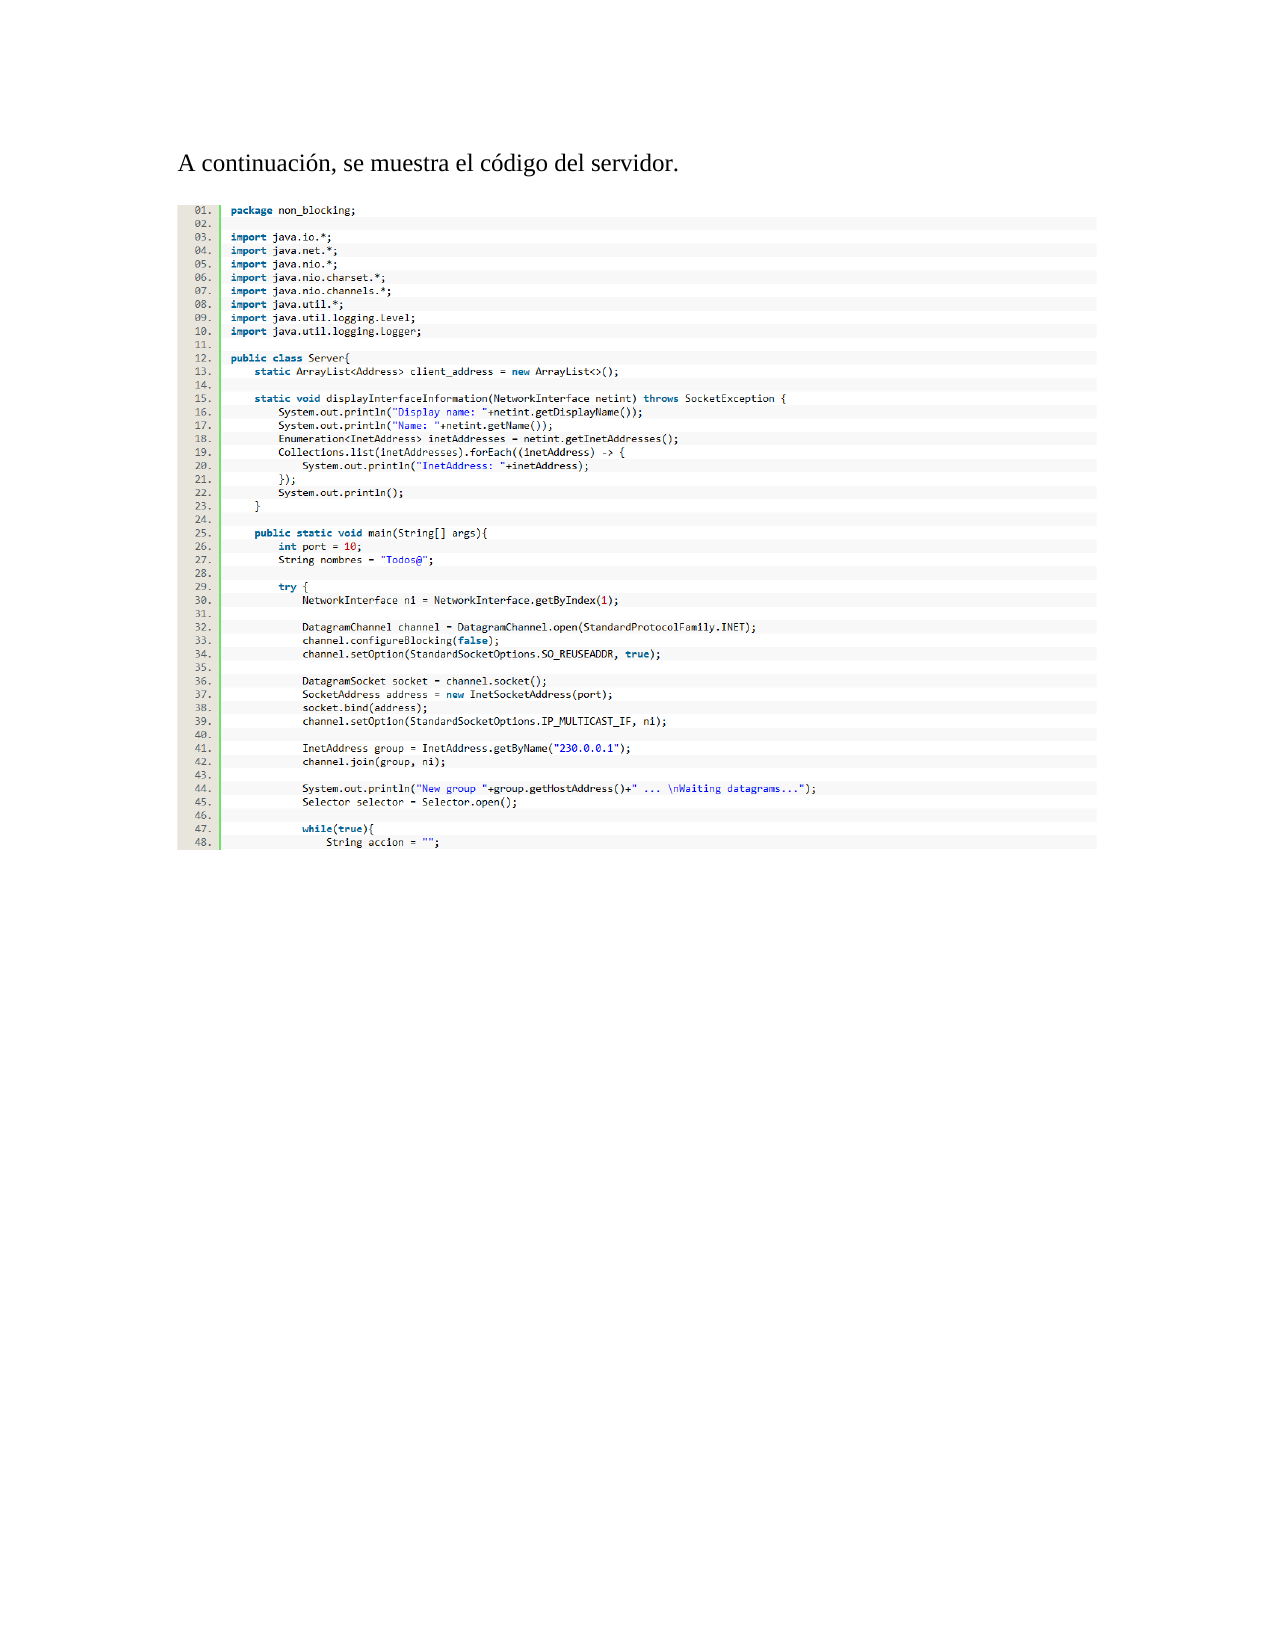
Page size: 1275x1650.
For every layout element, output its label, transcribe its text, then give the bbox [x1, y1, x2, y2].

text A continuación, se muestra el código del servidor. [177, 148, 1098, 176]
picture [177, 205, 1097, 850]
